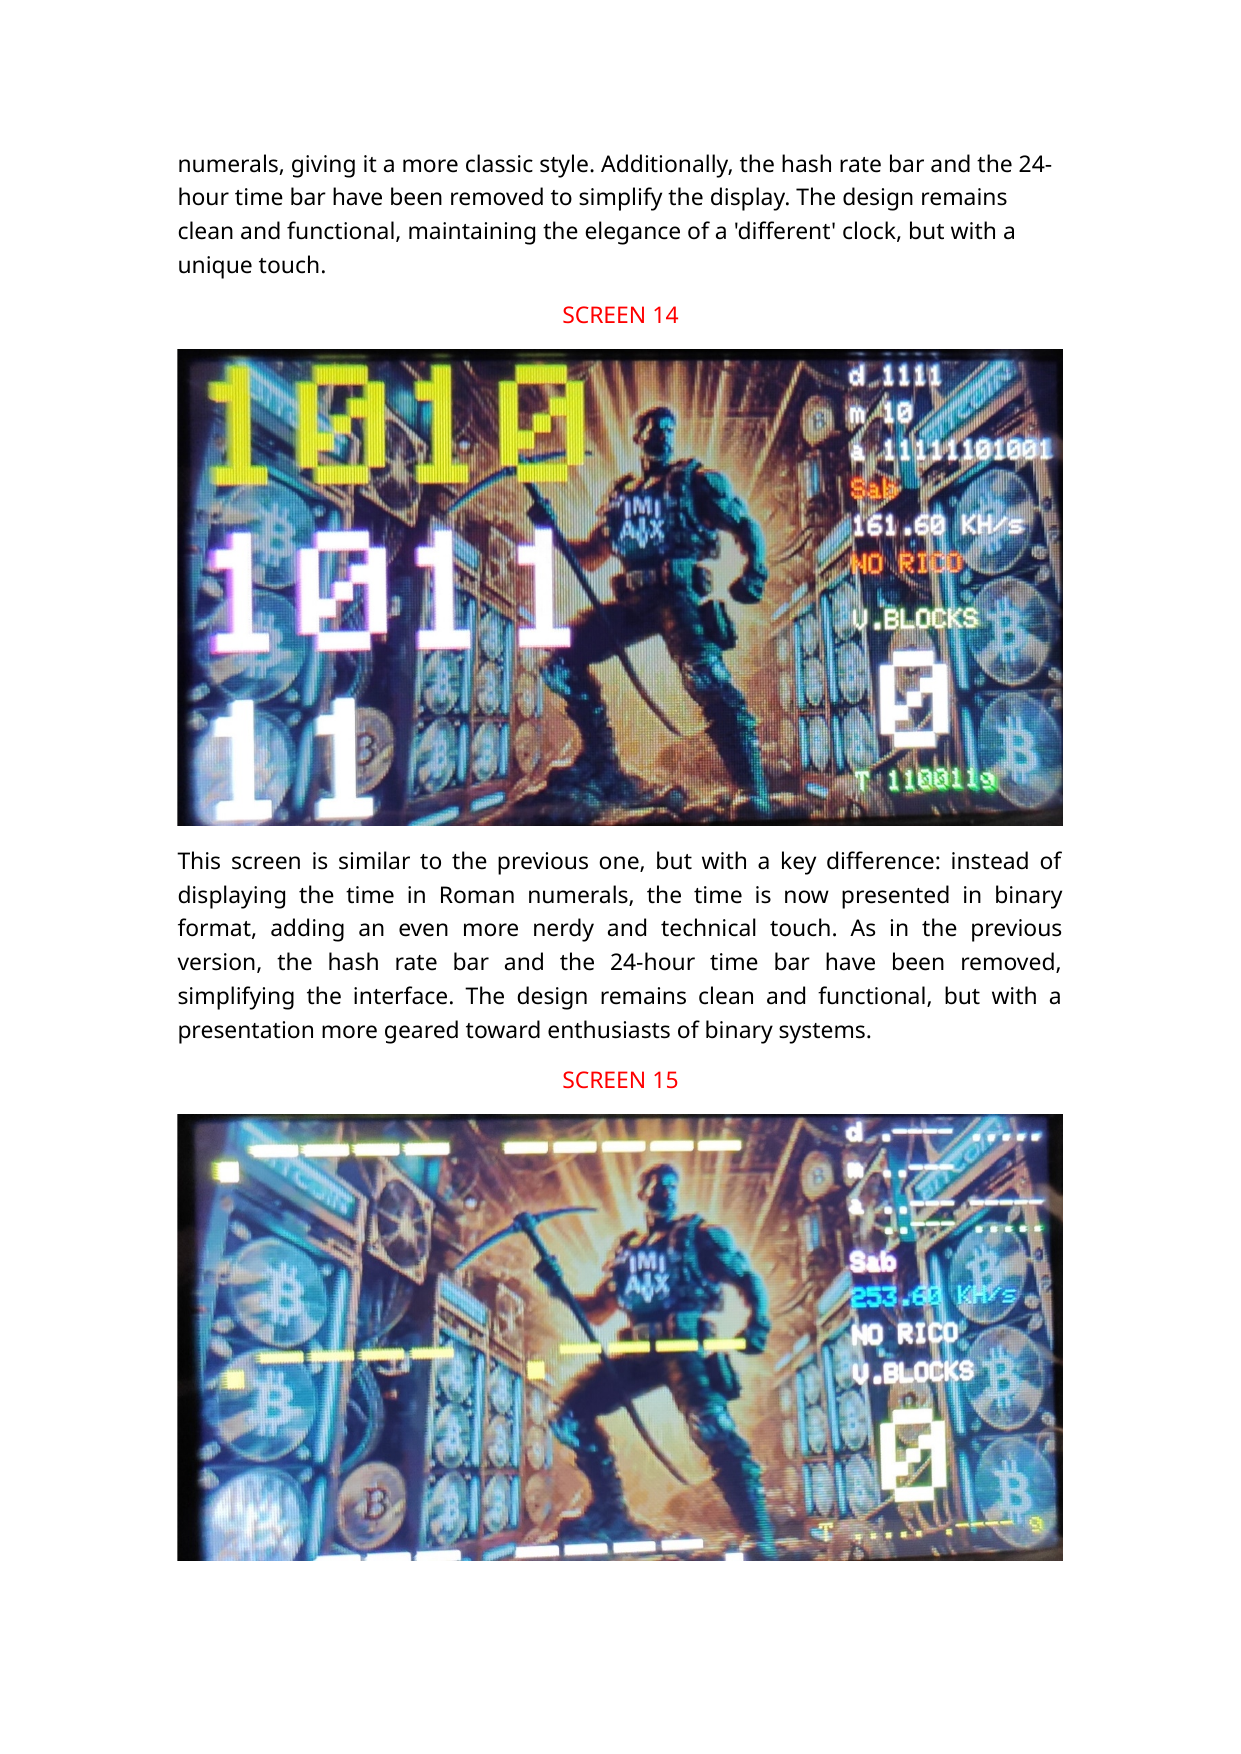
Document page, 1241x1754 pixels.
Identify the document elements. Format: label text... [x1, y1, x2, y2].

picture [177, 1114, 1063, 1561]
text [177, 148, 1063, 280]
text SCREEN 15 [177, 1064, 1063, 1095]
text SCREEN 14 [177, 299, 1063, 331]
text This screen is similar to the previous one, but with a key difference: instead of displaying the time in Roman numerals, the time is now presented in binary format, adding an even more nerdy and technical touch. As in the previous version, the hash rate bar and the 24-hour time bar have been removed, simplifying the interface. The design remains clean and functional, but with a presentation more geared toward enthusiasts of binary systems. [177, 845, 1063, 1045]
picture [177, 349, 1063, 826]
